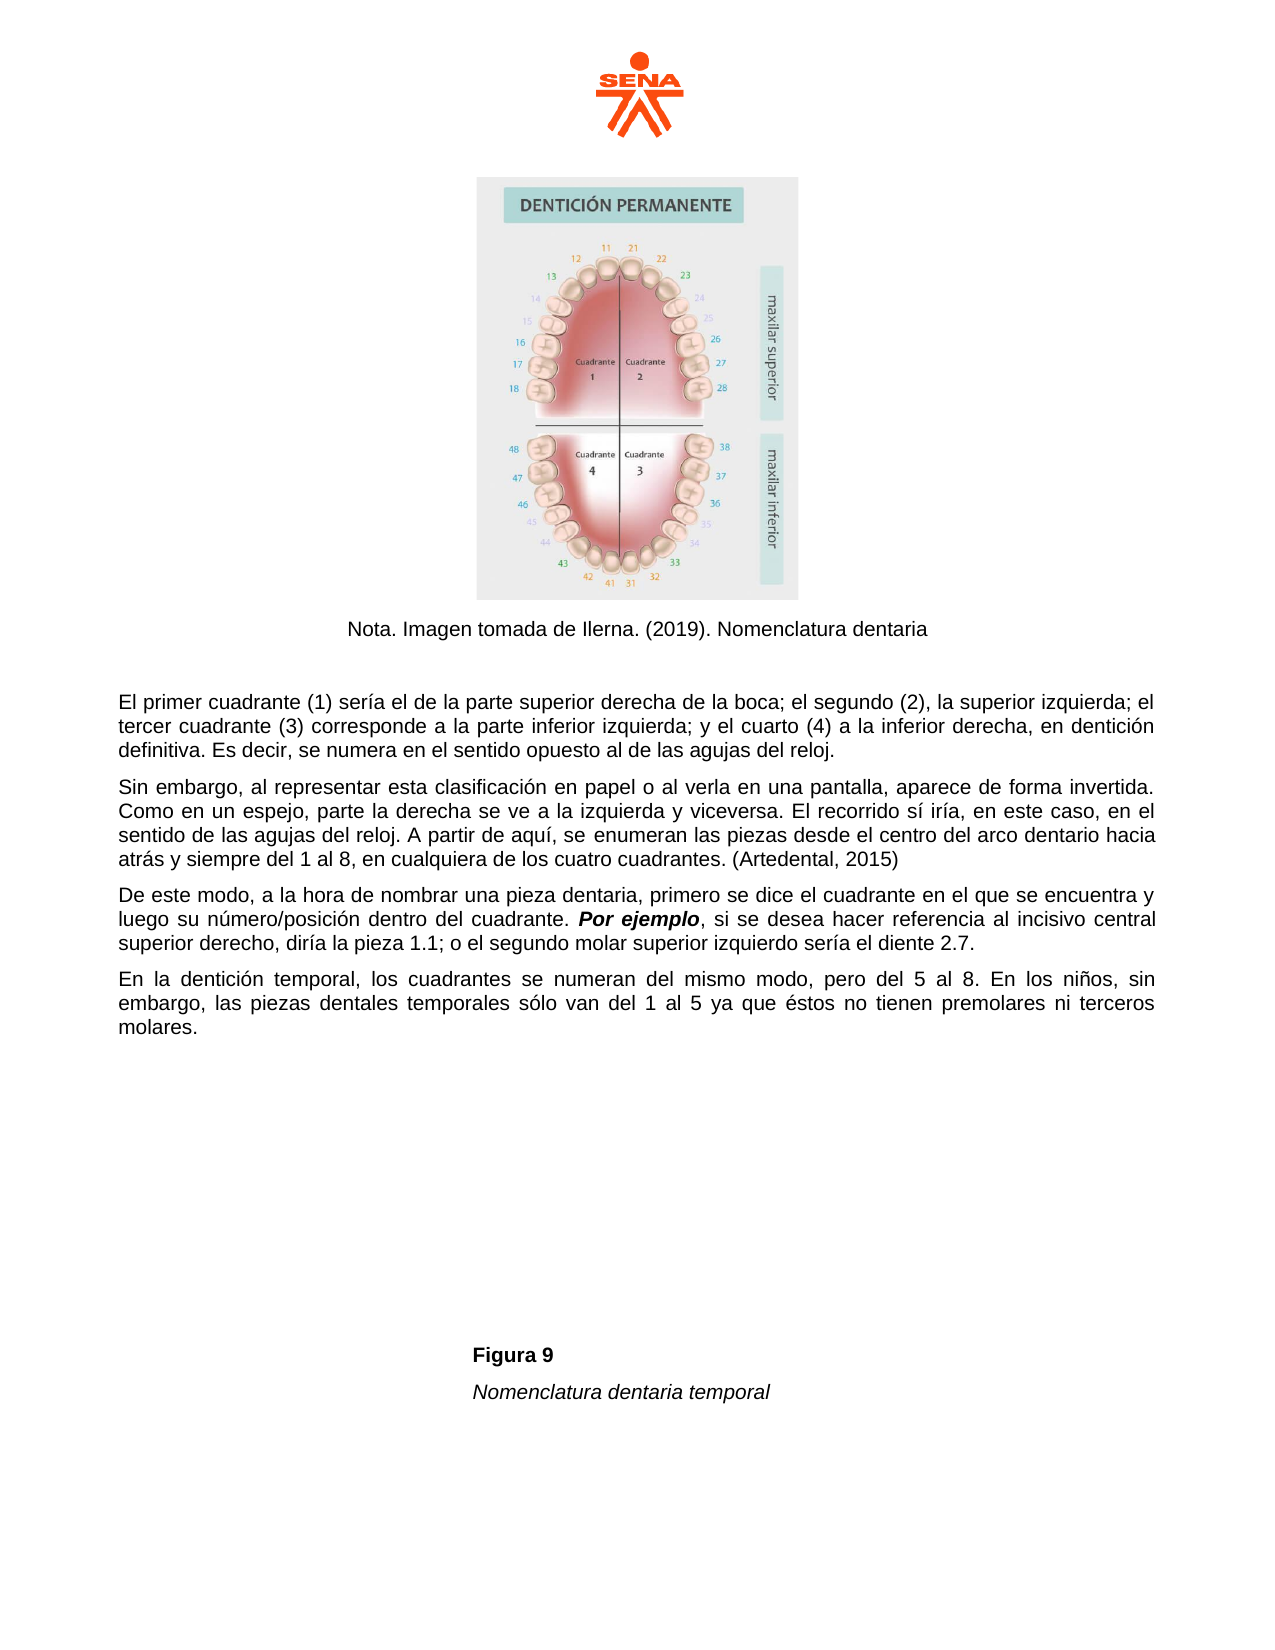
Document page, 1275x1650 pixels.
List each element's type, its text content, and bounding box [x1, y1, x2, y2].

text El primer cuadrante (1) sería el de la parte superior derecha de la boca; el segundo (2), la superior izquierda; el tercer cuadrante (3) corresponde a la parte inferior izquierda; y el cuarto (4) a la inferior derecha, en dentición definitiva. Es decir, se numera en el sentido opuesto al de las agujas del reloj. [118, 690, 1157, 762]
text Nota. Imagen tomada de Ilerna. (2019). Nomenclatura dentaria [118, 617, 1157, 641]
picture [585, 48, 690, 142]
text De este modo, a la hora de nombrar una pieza dentaria, primero se dice el cuadrante en el que se encuentra y luego su número/posición dentro del cuadrante. Por ejemplo, si se desea hacer referencia al incisivo central superior derecho, diría la pieza 1.1; o el segundo molar superior izquierdo sería el diente 2.7. [118, 883, 1157, 955]
text Sin embargo, al representar esta clasificación en papel o al verla en una pantalla, aparece de forma invertida. Como en un espejo, parte la derecha se ve a la izquierda y viceversa. El recorrido sí iría, en este caso, en el sentido de las agujas del reloj. A partir de aquí, se enumeran las piezas desde el centro del arco dentario hacia atrás y siempre del 1 al 8, en cualquiera de los cuatro cuadrantes. (Artedental, 2015) [118, 774, 1157, 870]
text Figura 9 [472, 1343, 1157, 1367]
picture [476, 177, 799, 600]
text En la dentición temporal, los cuadrantes se numeran del mismo modo, pero del 5 al 8. En los niños, sin embargo, las piezas dentales temporales sólo van del 1 al 5 ya que éstos no tienen premolares ni terceros molares. [118, 967, 1157, 1039]
text Nomenclatura dentaria temporal [472, 1380, 1157, 1404]
